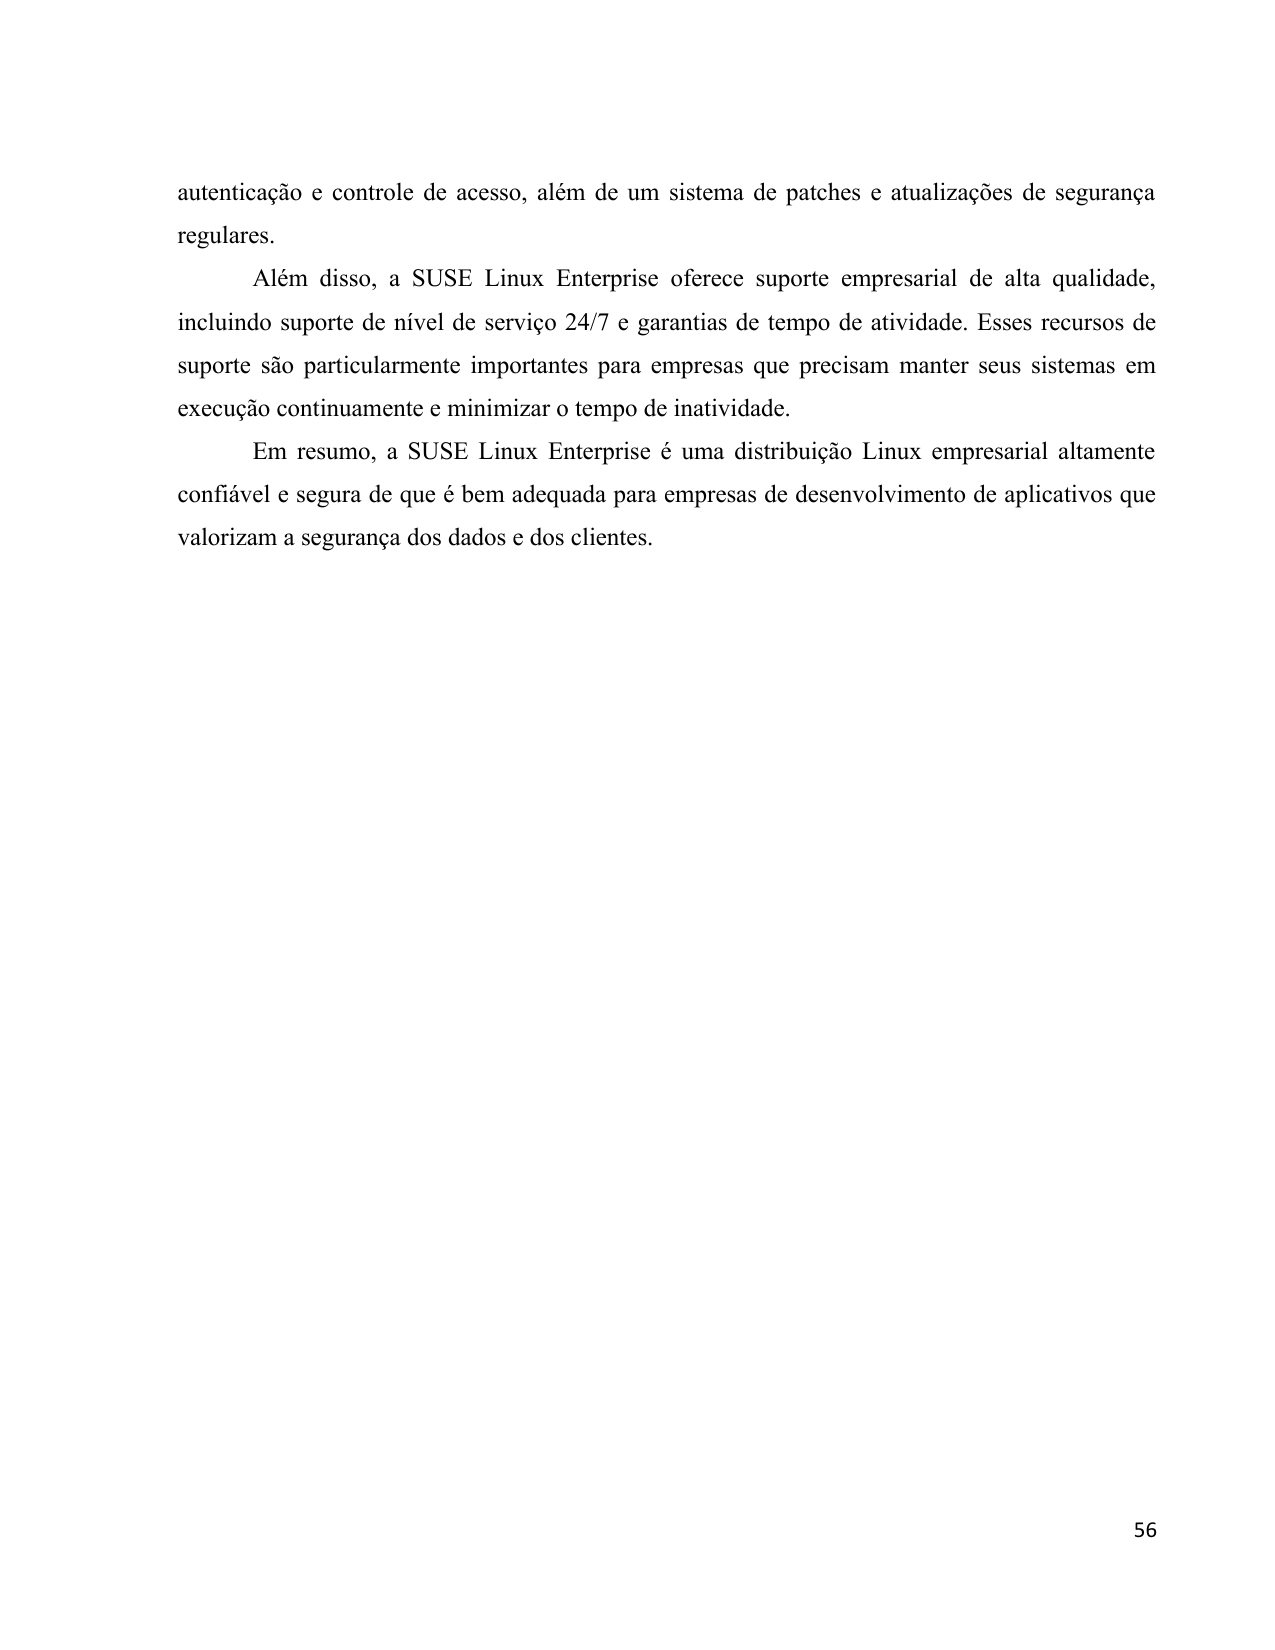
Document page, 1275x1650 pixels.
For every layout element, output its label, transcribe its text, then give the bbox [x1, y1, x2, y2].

text Além disso, a SUSE Linux Enterprise oferece suporte empresarial de alta qualidade, incluindo suporte de nível de serviço 24/7 e garantias de tempo de atividade. Esses recursos de suporte são particularmente importantes para empresas que precisam manter seus sistemas em execução continuamente e minimizar o tempo de inatividade. [177, 263, 1157, 422]
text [177, 177, 1157, 249]
text Em resumo, a SUSE Linux Enterprise é uma distribuição Linux empresarial altamente confiável e segura de que é bem adequada para empresas de desenvolvimento de aplicativos que valorizam a segurança dos dados e dos clientes. [177, 436, 1157, 551]
